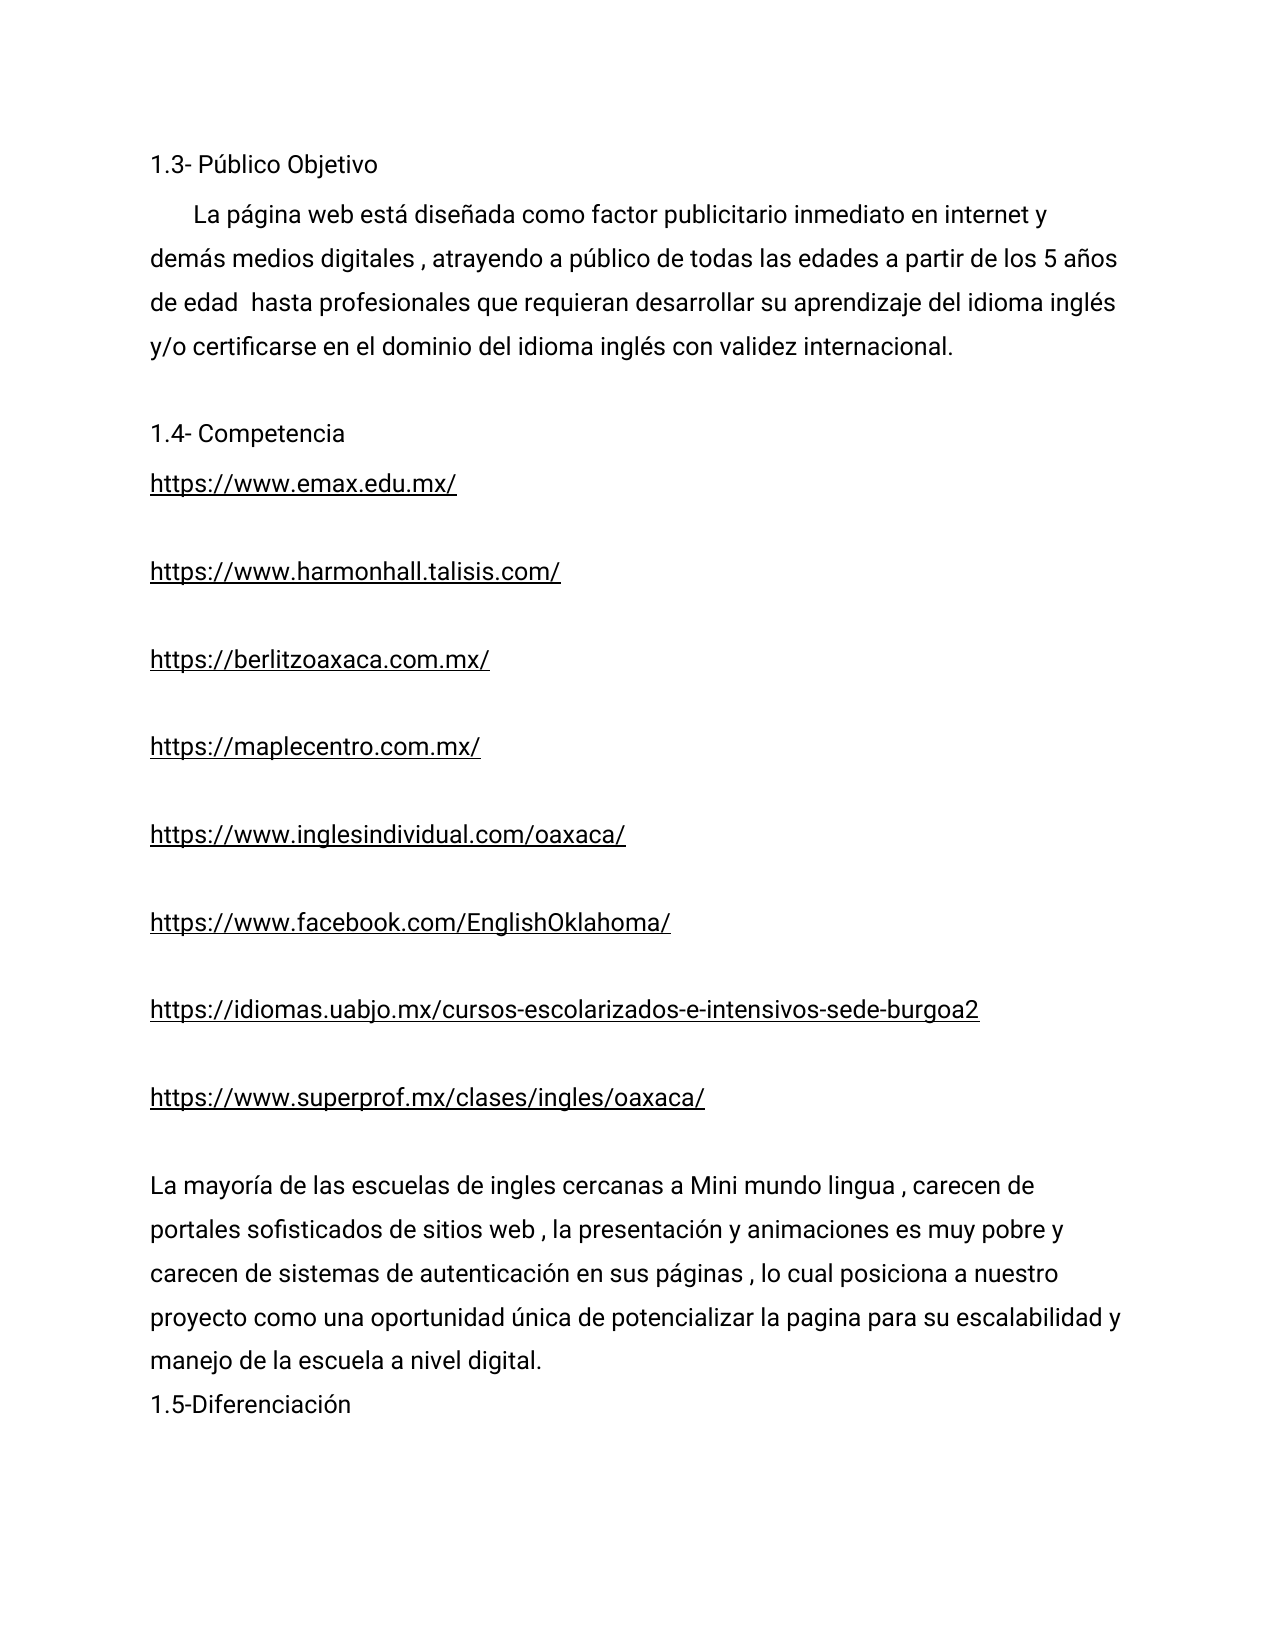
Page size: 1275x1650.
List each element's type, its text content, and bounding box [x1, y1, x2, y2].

text https://idiomas.uabjo.mx/cursos-escolarizados-e-intensivos-sede-burgoa2 [150, 996, 1125, 1025]
text https://www.inglesindividual.com/oaxaca/ [150, 820, 1125, 849]
text https://www.superprof.mx/clases/ingles/oaxaca/ [150, 1083, 1125, 1113]
text La mayoría de las escuelas de ingles cercanas a Mini mundo lingua , carecen de portales sofisticados de sitios web , la presentación y animaciones es muy pobre y carecen de sistemas de autenticación en sus páginas , lo cual posiciona a nuestro proyecto como una oportunidad única de potencializar la pagina para su escalabilidad y manejo de la escuela a nivel digital. [150, 1171, 1125, 1376]
subtitle 1.5-Diferenciación [150, 1390, 1125, 1420]
text https://maplecentro.com.mx/ [150, 733, 1125, 762]
subtitle 1.3- Público Objetivo [150, 150, 1125, 179]
text https://www.facebook.com/EnglishOklahoma/ [150, 908, 1125, 937]
text https://www.emax.edu.mx/ [150, 469, 1125, 499]
text https://berlitzoaxaca.com.mx/ [150, 645, 1125, 674]
text https://www.harmonhall.talisis.com/ [150, 557, 1125, 586]
text La página web está diseñada como factor publicitario inmediato en internet y demás medios digitales , atrayendo a público de todas las edades a partir de los 5 años de edad hasta profesionales que requieran desarrollar su aprendizaje del idioma inglés y/o certificarse en el dominio del idioma inglés con validez internacional. [150, 200, 1125, 361]
subtitle 1.4- Competencia [150, 419, 1125, 449]
